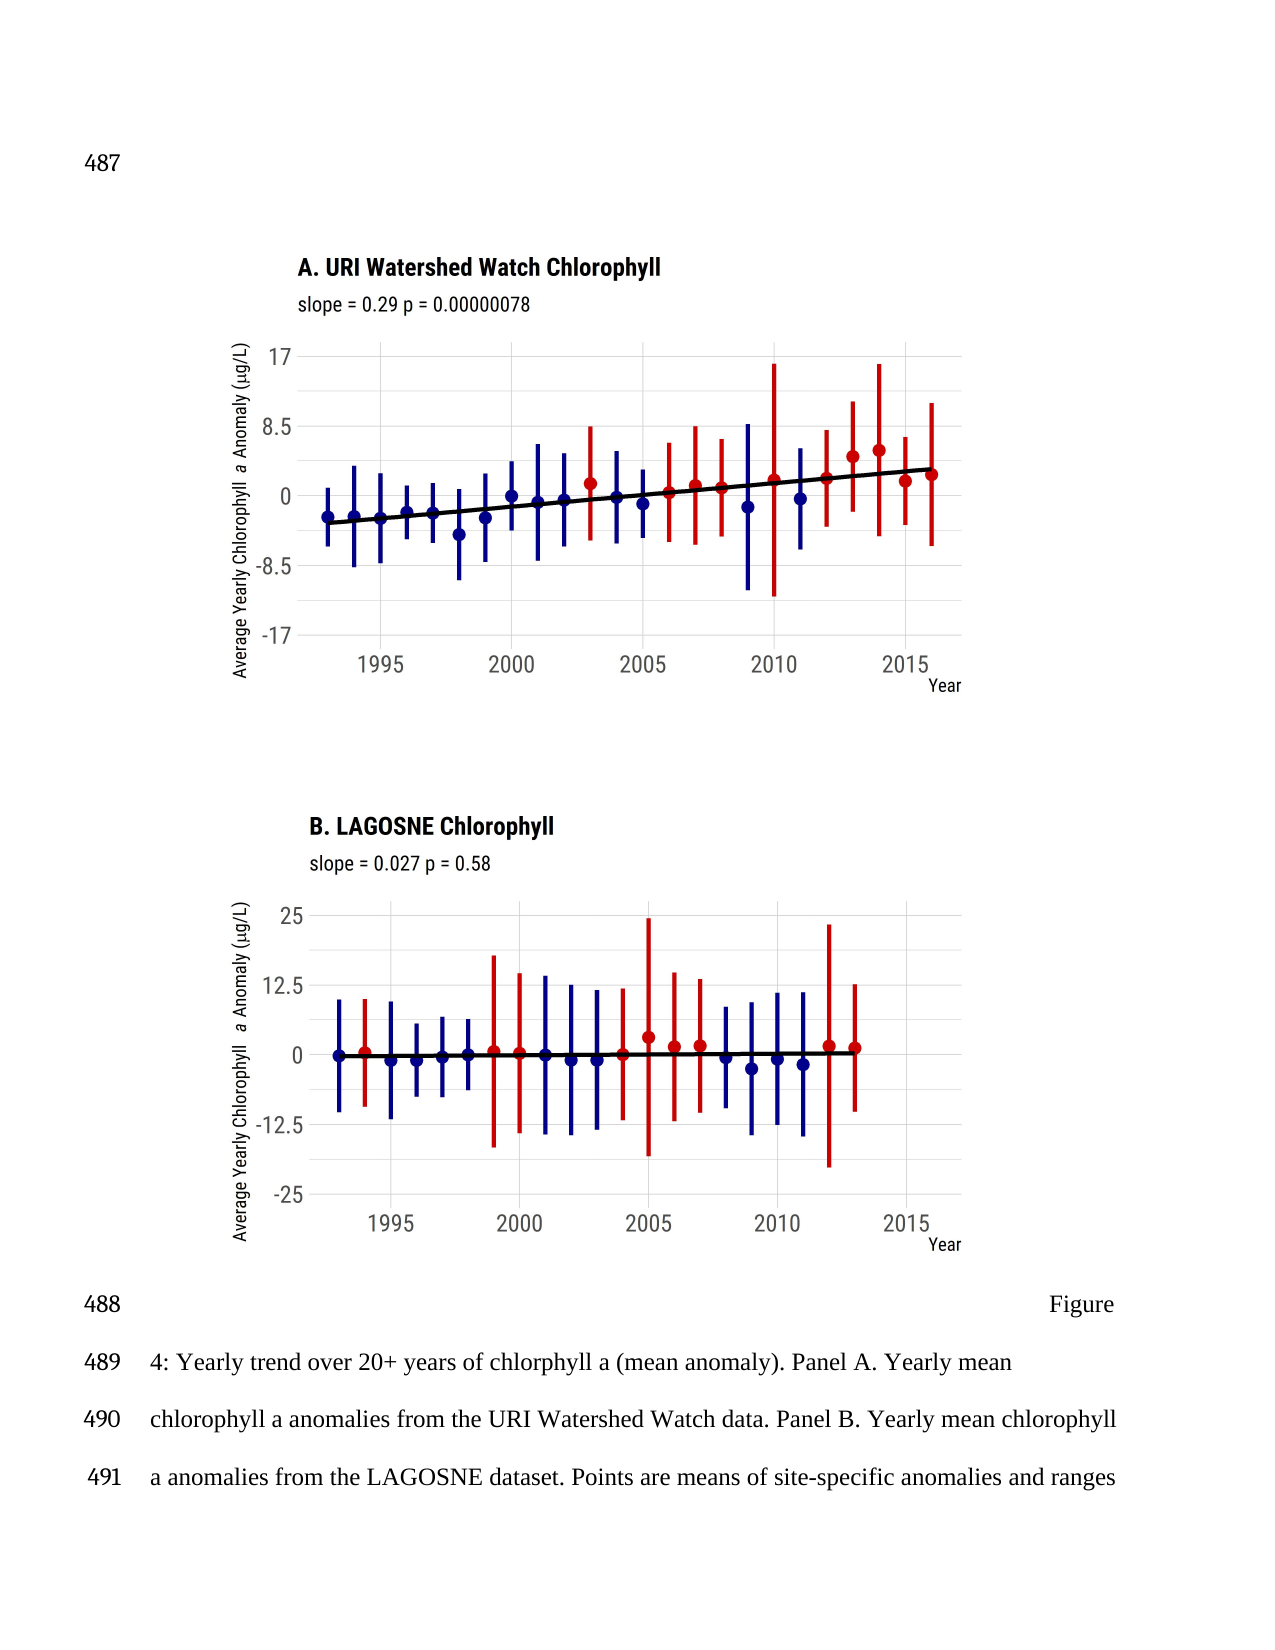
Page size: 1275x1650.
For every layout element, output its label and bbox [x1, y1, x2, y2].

picture [168, 195, 1024, 1313]
text [150, 195, 1125, 1491]
